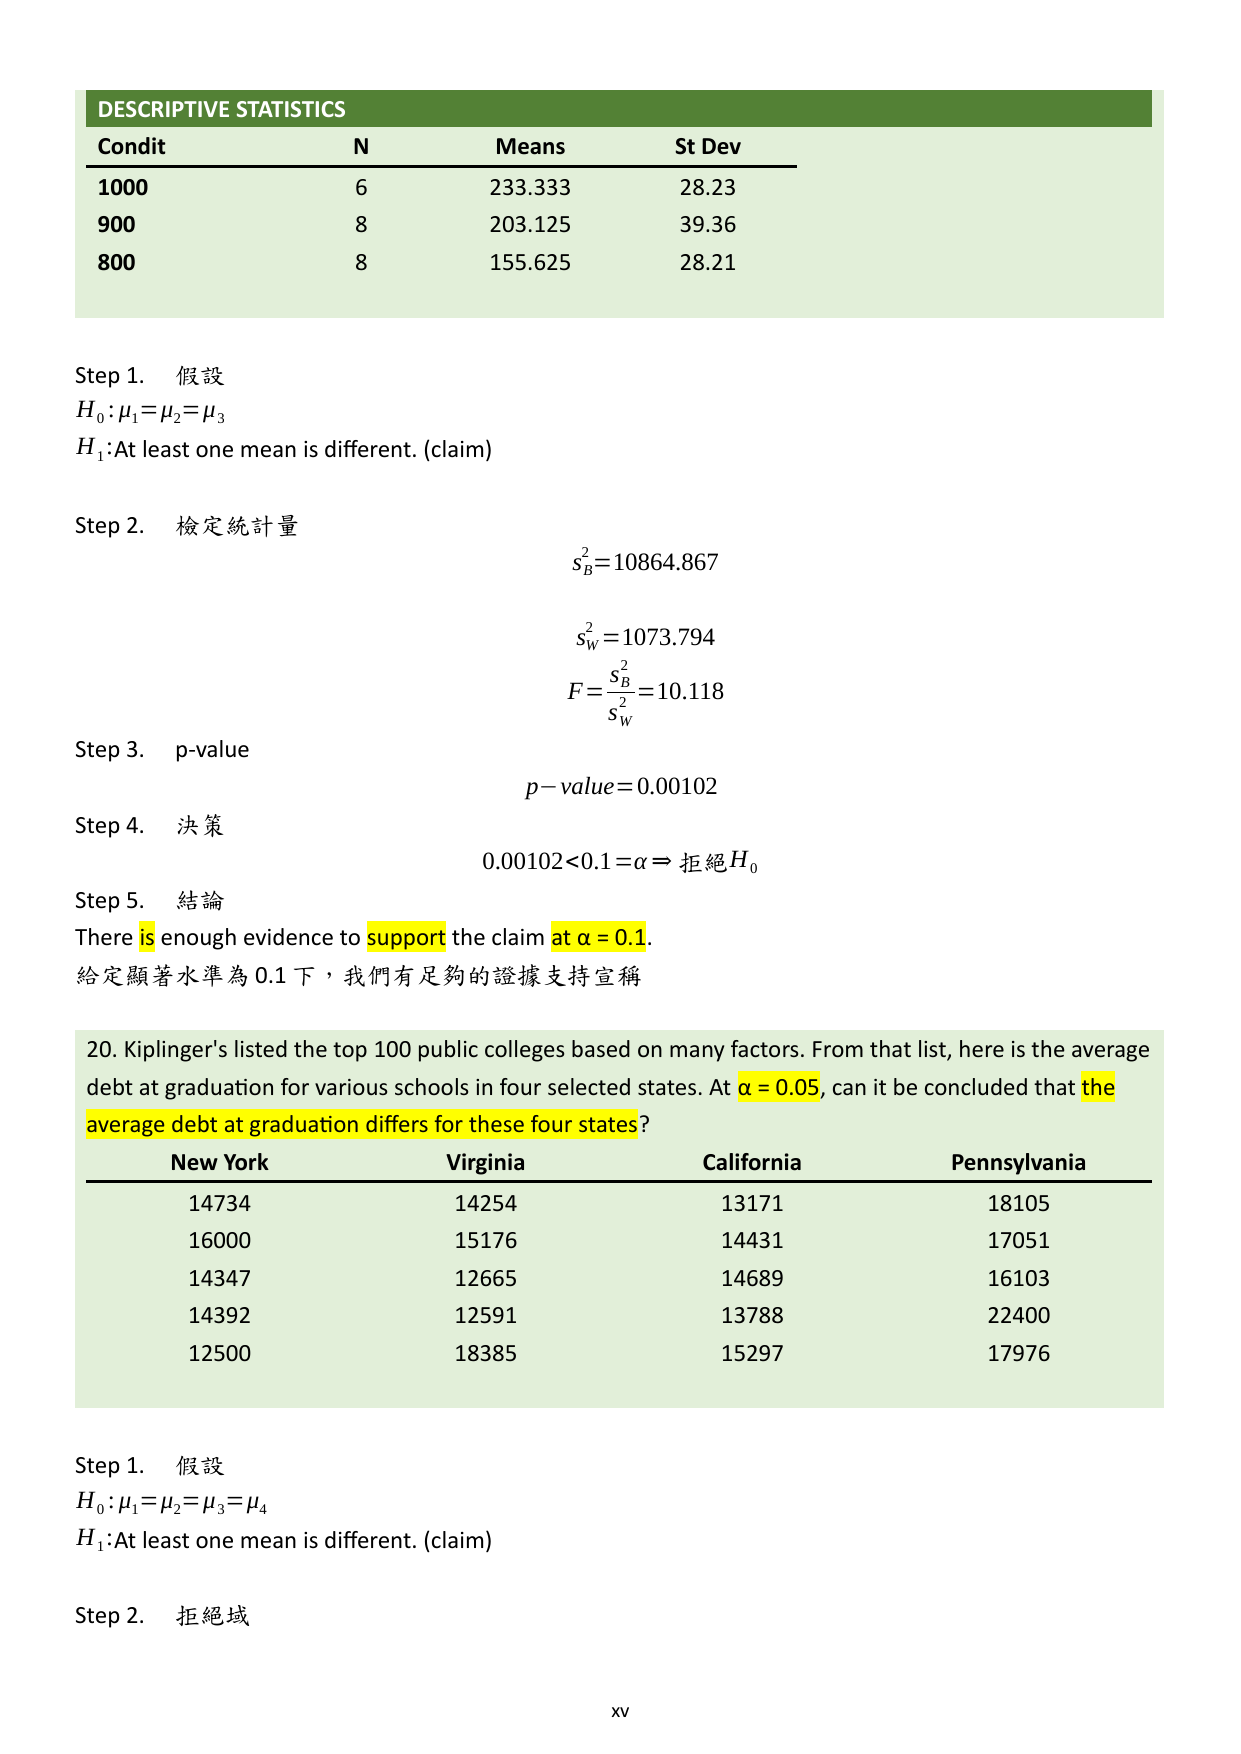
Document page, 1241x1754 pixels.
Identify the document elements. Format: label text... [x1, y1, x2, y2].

list 拒絕域 [75, 1596, 1165, 1633]
text At least one mean is different. (claim) [75, 430, 1165, 468]
text 給定顯著水準為0.1下，我們有足夠的證據支持宣稱 [75, 955, 1165, 993]
text At least one mean is different. (claim) [75, 1521, 1165, 1558]
list 假設 [75, 1446, 1165, 1483]
list 決策 [75, 805, 1165, 843]
list 結論 [75, 880, 1165, 918]
table_header 20. Kiplinger's listed the top 100 public colleges based on many factors. From that list, here is the average debt at graduation for various schools in four selected states. At α = 0.05, can it be concluded that the average debt at graduation differs for these four states? [75, 1030, 1164, 1408]
list p-value [75, 730, 1165, 768]
text There is enough evidence to support the claim at α = 0.1. [75, 918, 1165, 955]
text 拒絕 [75, 843, 1165, 880]
list 假設 [75, 355, 1165, 393]
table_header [75, 90, 1164, 318]
list 檢定統計量 [75, 505, 1165, 543]
